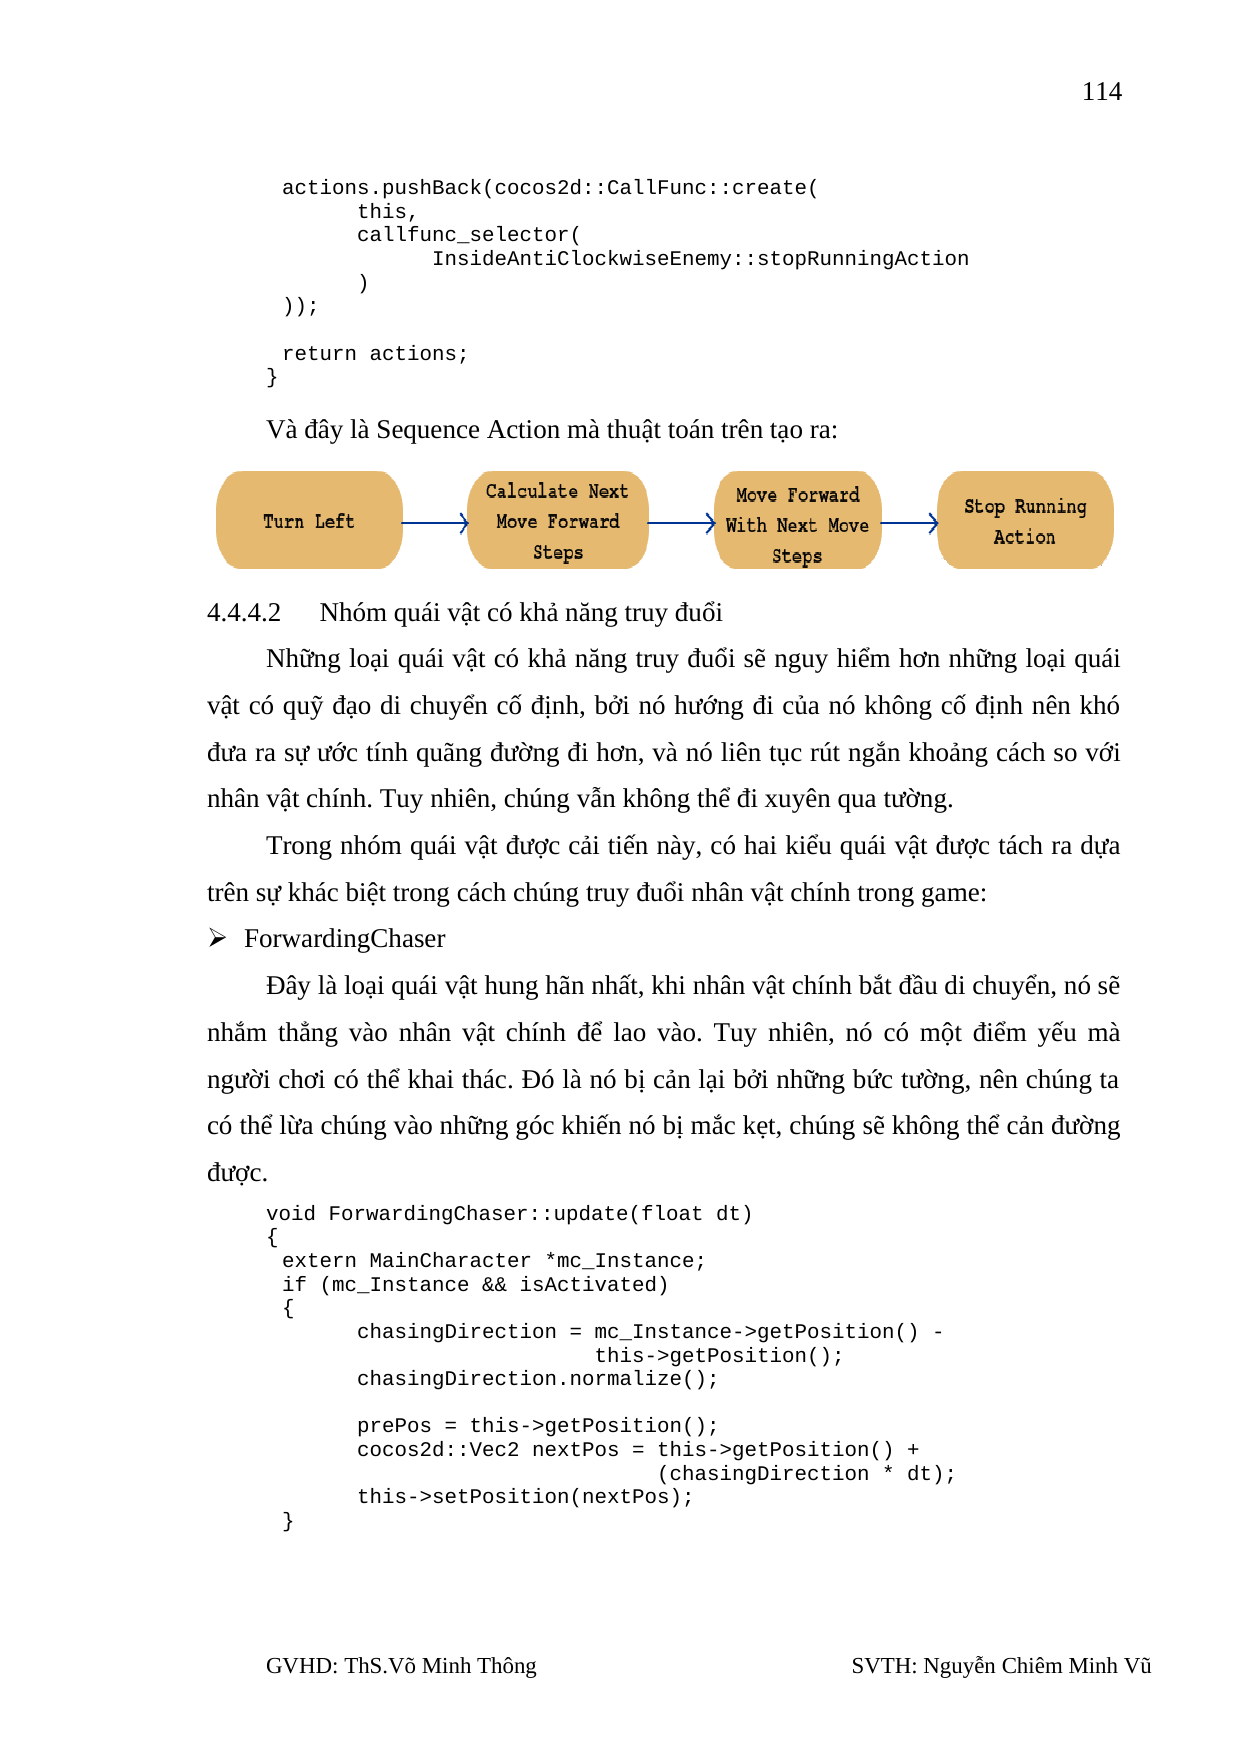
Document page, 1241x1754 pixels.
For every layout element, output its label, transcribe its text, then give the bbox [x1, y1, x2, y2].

text void ForwardingChaser::update(float dt) [266, 1203, 1122, 1226]
text } [266, 1510, 1122, 1534]
text Trong nhóm quái vật được cải tiến này, có hai kiểu quái vật được tách ra dựa trên sự khác biệt trong cách chúng truy đuổi nhân vật chính trong game: [207, 829, 1122, 907]
text } [266, 366, 1122, 390]
text ) [266, 272, 1122, 295]
text callfunc_selector( [266, 224, 1122, 248]
text Những loại quái vật có khả năng truy đuổi sẽ nguy hiểm hơn những loại quái vật có quỹ đạo di chuyển cố định, bởi nó hướng đi của nó không cố định nên khó đưa ra sự ước tính quãng đường đi hơn, và nó liên tục rút ngắn khoảng cách so với nhân vật chính. Tuy nhiên, chúng vẫn không thể đi xuyên qua tường. [207, 642, 1122, 814]
text )); [266, 295, 1122, 319]
text { [266, 1226, 1122, 1250]
text return actions; [266, 343, 1122, 366]
text InsideAntiClockwiseEnemy::stopRunningAction [266, 248, 1122, 272]
text chasingDirection = mc_Instance->getPosition() - [266, 1321, 1122, 1344]
subtitle Nhóm quái vật có khả năng truy đuổi [207, 596, 1122, 627]
text if (mc_Instance && isActivated) [266, 1274, 1122, 1297]
text prePos = this->getPosition(); [266, 1416, 1122, 1439]
text chasingDirection.normalize(); [266, 1368, 1122, 1392]
text { [266, 1297, 1122, 1321]
picture [207, 460, 1122, 581]
text extern MainCharacter *mc_Instance; [266, 1250, 1122, 1274]
text this->setPosition(nextPos); [266, 1486, 1122, 1510]
text this, [266, 201, 1122, 224]
text this->getPosition(); [266, 1344, 1122, 1368]
text cocos2d::Vec2 nextPos = this->getPosition() + (chasingDirection * dt); [266, 1439, 1122, 1486]
text Đây là loại quái vật hung hãn nhất, khi nhân vật chính bắt đầu di chuyển, nó sẽ nhắm thẳng vào nhân vật chính để lao vào. Tuy nhiên, nó có một điểm yếu mà người chơi có thể khai thác. Đó là nó bị cản lại bởi những bức tường, nên chúng ta có thể lừa chúng vào những góc khiến nó bị mắc kẹt, chúng sẽ không thể cản đường được. [207, 969, 1122, 1187]
text ForwardingChaser [207, 922, 1122, 954]
text actions.pushBack(cocos2d::CallFunc::create( [266, 177, 1122, 201]
text Và đây là Sequence Action mà thuật toán trên tạo ra: [207, 414, 1122, 445]
